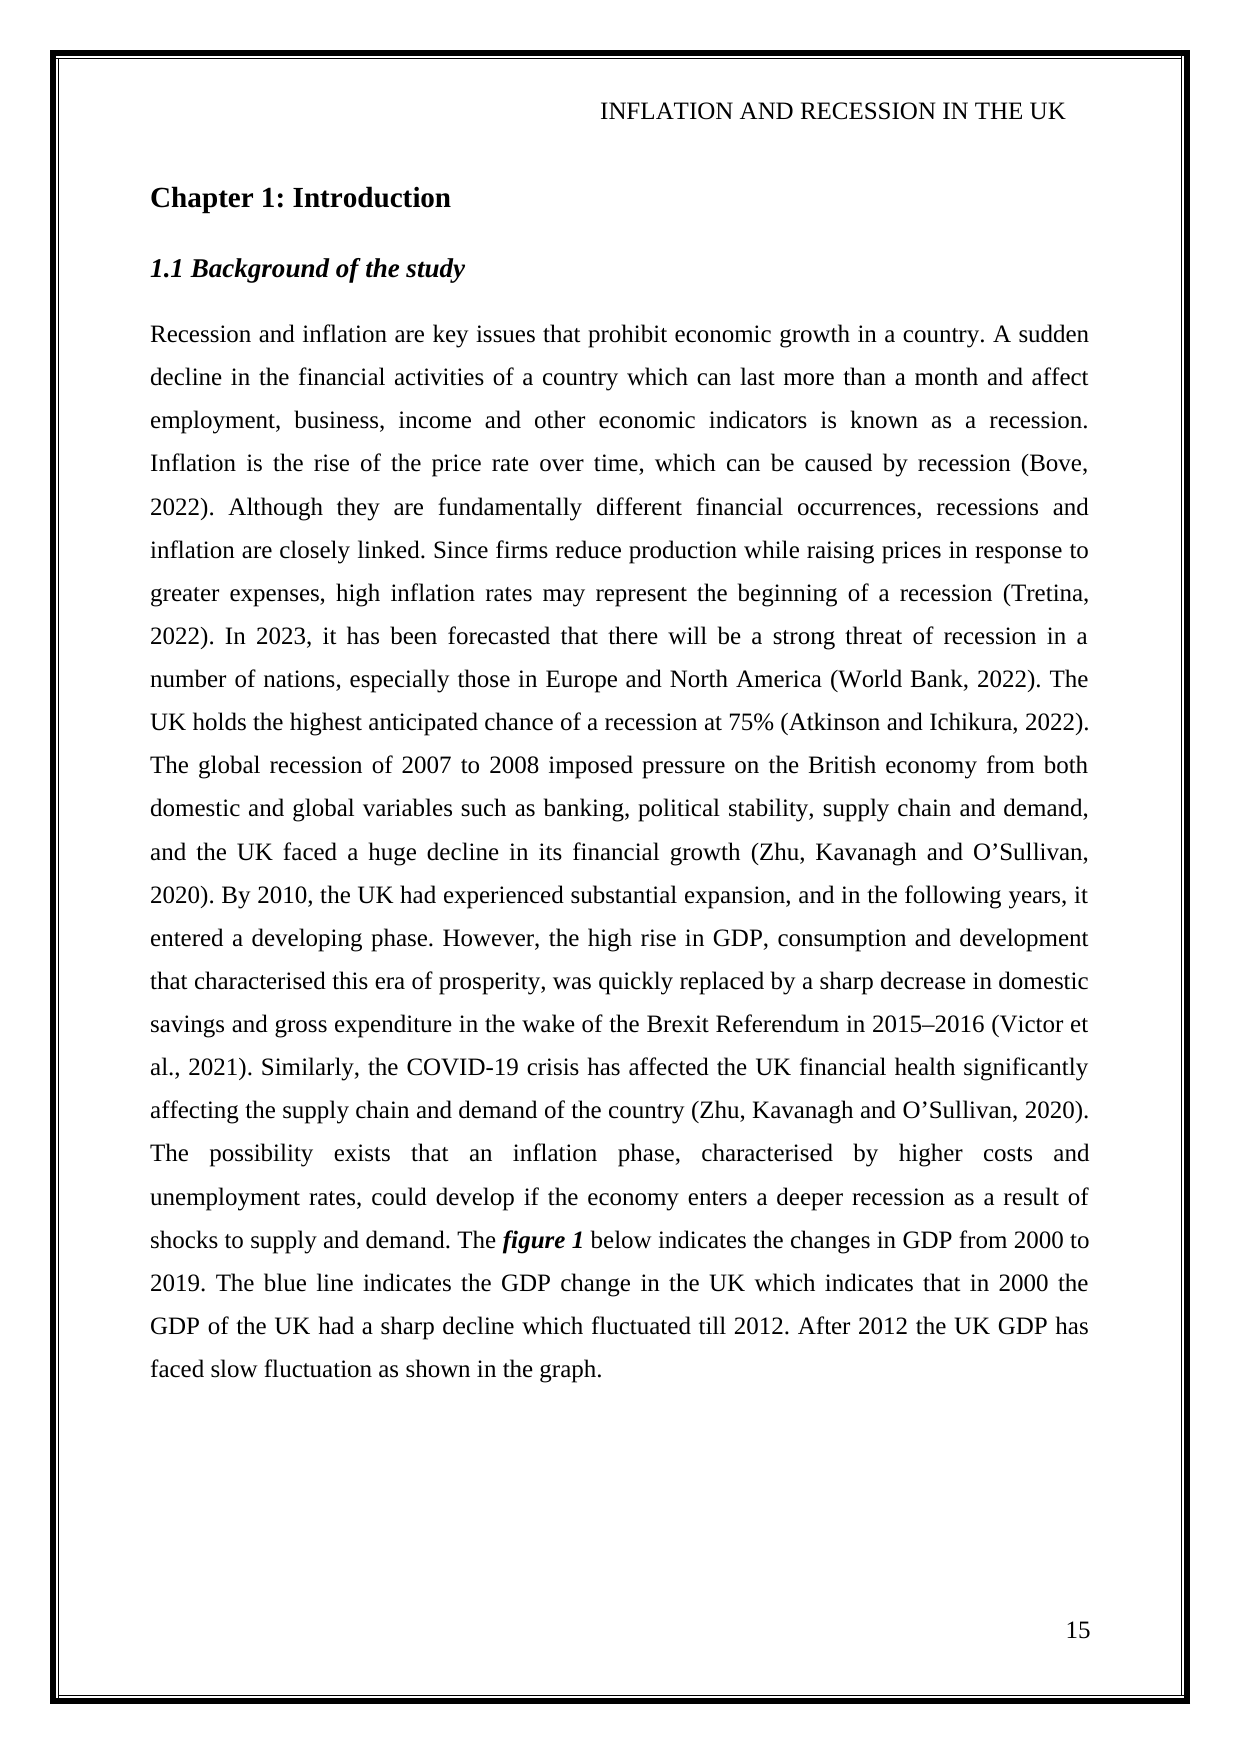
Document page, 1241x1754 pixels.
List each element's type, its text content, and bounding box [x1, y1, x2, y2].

text Recession and inflation are key issues that prohibit economic growth in a country. A sudden decline in the financial activities of a country which can last more than a month and affect employment, business, income and other economic indicators is known as a recession. Inflation is the rise of the price rate over time, which can be caused by recession (Bove, 2022). Although they are fundamentally different financial occurrences, recessions and inflation are closely linked. Since firms reduce production while raising prices in response to greater expenses, high inflation rates may represent the beginning of a recession (Tretina, 2022). In 2023, it has been forecasted that there will be a strong threat of recession in a number of nations, especially those in Europe and North America (World Bank, 2022). The UK holds the highest anticipated chance of a recession at 75% (Atkinson and Ichikura, 2022). The global recession of 2007 to 2008 imposed pressure on the British economy from both domestic and global variables such as banking, political stability, supply chain and demand, and the UK faced a huge decline in its financial growth (Zhu, Kavanagh and O’Sullivan, 2020). By 2010, the UK had experienced substantial expansion, and in the following years, it entered a developing phase. However, the high rise in GDP, consumption and development that characterised this era of prosperity, was quickly replaced by a sharp decrease in domestic savings and gross expenditure in the wake of the Brexit Referendum in 2015–2016 (Victor et al., 2021). Similarly, the COVID-19 crisis has affected the UK financial health significantly affecting the supply chain and demand of the country (Zhu, Kavanagh and O’Sullivan, 2020). The possibility exists that an inflation phase, characterised by higher costs and unemployment rates, could develop if the economy enters a deeper recession as a result of shocks to supply and demand. The figure 1 below indicates the changes in GDP from 2000 to 2019. The blue line indicates the GDP change in the UK which indicates that in 2000 the GDP of the UK had a sharp decline which fluctuated till 2012. After 2012 the UK GDP has faced slow fluctuation as shown in the graph. [150, 319, 1090, 1383]
subtitle Chapter 1: Introduction [150, 181, 1090, 214]
subtitle 1.1 Background of the study [150, 252, 1090, 283]
